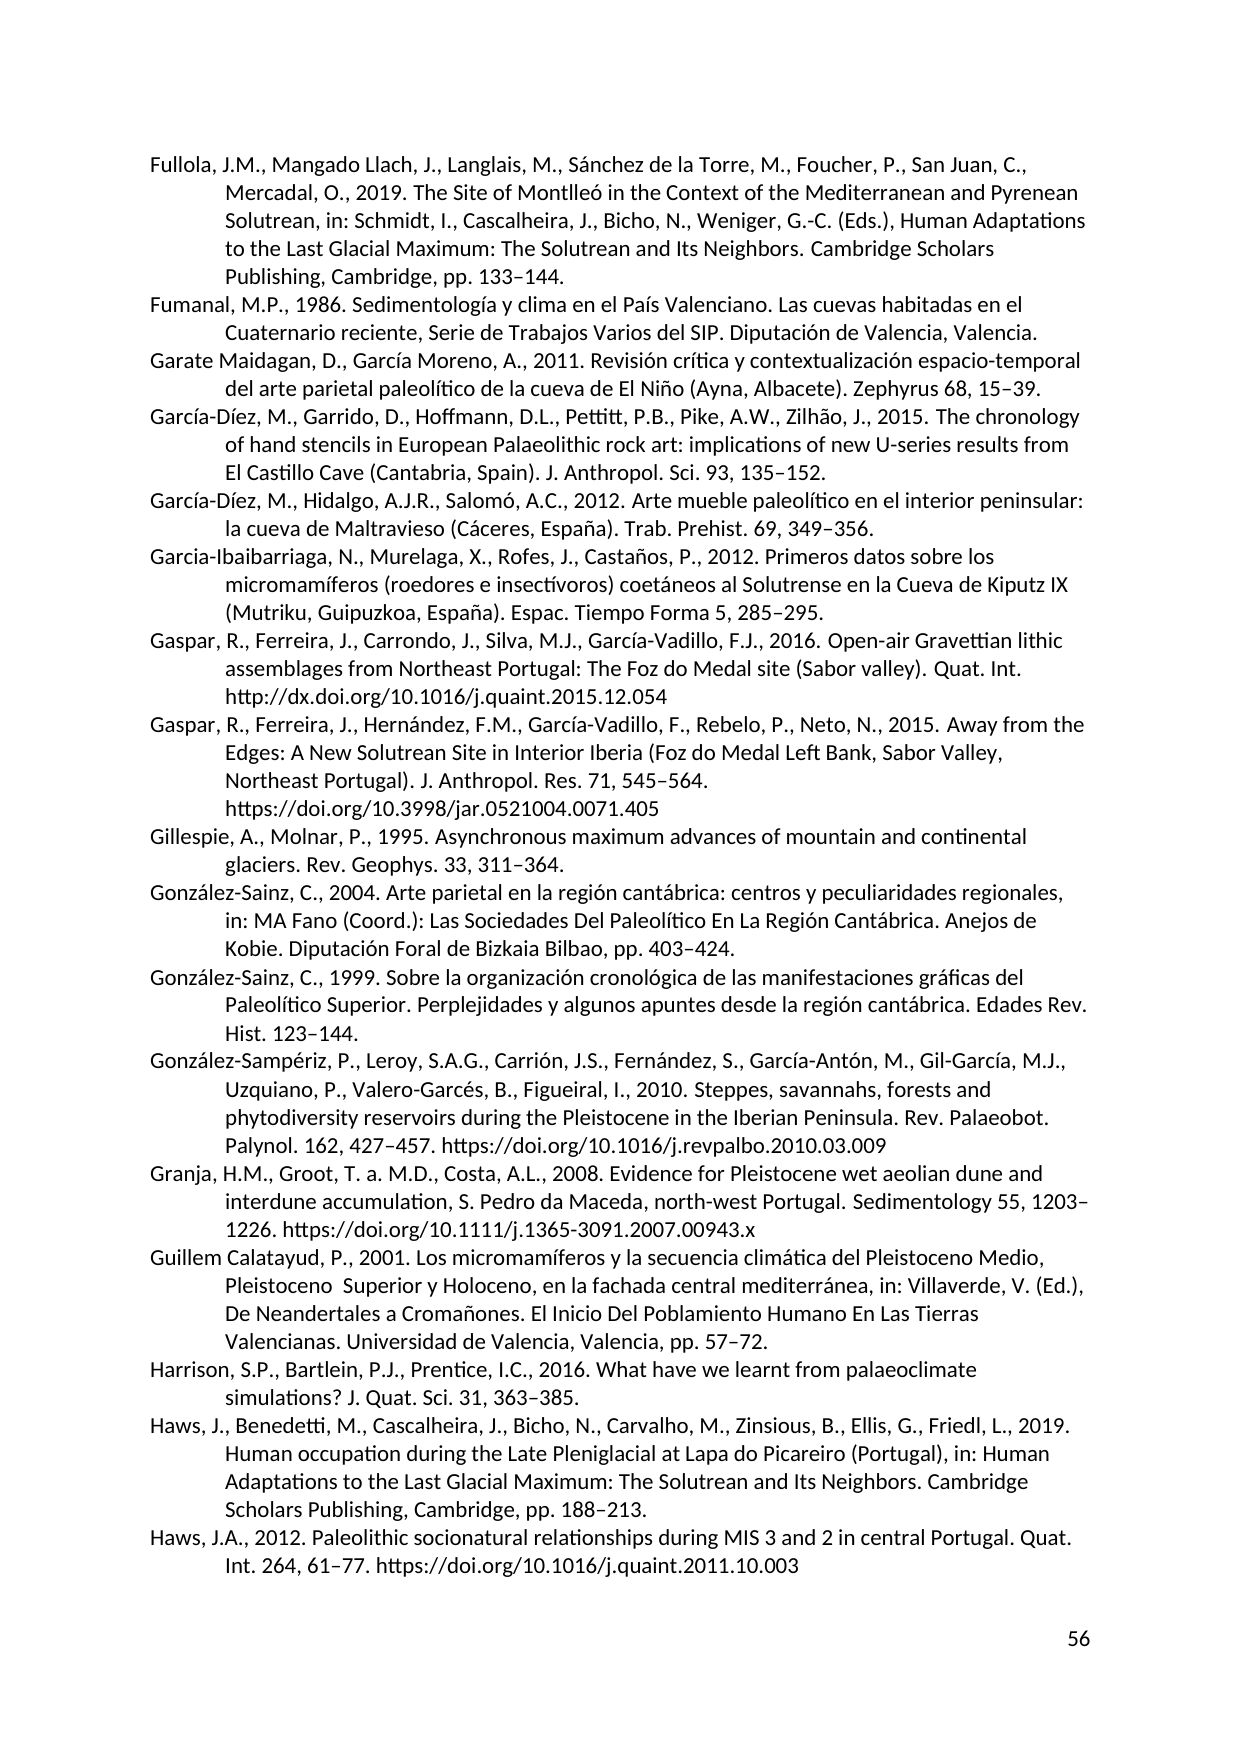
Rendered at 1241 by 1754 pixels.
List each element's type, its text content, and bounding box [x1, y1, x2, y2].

text Fullola, J.M., Mangado Llach, J., Langlais, M., Sánchez de la Torre, M., Foucher, P., San Juan, C., Mercadal, O., 2019. The Site of Montlleó in the Context of the Mediterranean and Pyrenean Solutrean, in: Schmidt, I., Cascalheira, J., Bicho, N., Weniger, G.-C. (Eds.), Human Adaptations to the Last Glacial Maximum: The Solutrean and Its Neighbors. Cambridge Scholars Publishing, Cambridge, pp. 133–144. [150, 150, 1090, 290]
text García-Díez, M., Garrido, D., Hoffmann, D.L., Pettitt, P.B., Pike, A.W., Zilhão, J., 2015. The chronology of hand stencils in European Palaeolithic rock art: implications of new U-series results from El Castillo Cave (Cantabria, Spain). J. Anthropol. Sci. 93, 135–152. [150, 402, 1090, 486]
text Haws, J.A., 2012. Paleolithic socionatural relationships during MIS 3 and 2 in central Portugal. Quat. Int. 264, 61–77. https://doi.org/10.1016/j.quaint.2011.10.003 [150, 1523, 1090, 1579]
text García-Díez, M., Hidalgo, A.J.R., Salomó, A.C., 2012. Arte mueble paleolítico en el interior peninsular: la cueva de Maltravieso (Cáceres, España). Trab. Prehist. 69, 349–356. [150, 486, 1090, 542]
text Guillem Calatayud, P., 2001. Los micromamíferos y la secuencia climática del Pleistoceno Medio, Pleistoceno Superior y Holoceno, en la fachada central mediterránea, in: Villaverde, V. (Ed.), De Neandertales a Cromañones. El Inicio Del Poblamiento Humano En Las Tierras Valencianas. Universidad de Valencia, Valencia, pp. 57–72. [150, 1243, 1090, 1355]
text Gaspar, R., Ferreira, J., Hernández, F.M., García-Vadillo, F., Rebelo, P., Neto, N., 2015. Away from the Edges: A New Solutrean Site in Interior Iberia (Foz do Medal Left Bank, Sabor Valley, Northeast Portugal). J. Anthropol. Res. 71, 545–564. https://doi.org/10.3998/jar.0521004.0071.405 [150, 710, 1090, 822]
text González-Sainz, C., 2004. Arte parietal en la región cantábrica: centros y peculiaridades regionales, in: MA Fano (Coord.): Las Sociedades Del Paleolítico En La Región Cantábrica. Anejos de Kobie. Diputación Foral de Bizkaia Bilbao, pp. 403–424. [150, 878, 1090, 963]
text Granja, H.M., Groot, T. a. M.D., Costa, A.L., 2008. Evidence for Pleistocene wet aeolian dune and interdune accumulation, S. Pedro da Maceda, north-west Portugal. Sedimentology 55, 1203–1226. https://doi.org/10.1111/j.1365-3091.2007.00943.x [150, 1159, 1090, 1243]
text Harrison, S.P., Bartlein, P.J., Prentice, I.C., 2016. What have we learnt from palaeoclimate simulations? J. Quat. Sci. 31, 363–385. [150, 1355, 1090, 1411]
text Garcia-Ibaibarriaga, N., Murelaga, X., Rofes, J., Castaños, P., 2012. Primeros datos sobre los micromamíferos (roedores e insectívoros) coetáneos al Solutrense en la Cueva de Kiputz IX (Mutriku, Guipuzkoa, España). Espac. Tiempo Forma 5, 285–295. [150, 542, 1090, 626]
text Gillespie, A., Molnar, P., 1995. Asynchronous maximum advances of mountain and continental glaciers. Rev. Geophys. 33, 311–364. [150, 822, 1090, 878]
text Haws, J., Benedetti, M., Cascalheira, J., Bicho, N., Carvalho, M., Zinsious, B., Ellis, G., Friedl, L., 2019. Human occupation during the Late Pleniglacial at Lapa do Picareiro (Portugal), in: Human Adaptations to the Last Glacial Maximum: The Solutrean and Its Neighbors. Cambridge Scholars Publishing, Cambridge, pp. 188–213. [150, 1411, 1090, 1523]
text Garate Maidagan, D., García Moreno, A., 2011. Revisión crítica y contextualización espacio-temporal del arte parietal paleolítico de la cueva de El Niño (Ayna, Albacete). Zephyrus 68, 15–39. [150, 346, 1090, 402]
text Fumanal, M.P., 1986. Sedimentología y clima en el País Valenciano. Las cuevas habitadas en el Cuaternario reciente, Serie de Trabajos Varios del SIP. Diputación de Valencia, Valencia. [150, 290, 1090, 346]
text González-Sampériz, P., Leroy, S.A.G., Carrión, J.S., Fernández, S., García-Antón, M., Gil-García, M.J., Uzquiano, P., Valero-Garcés, B., Figueiral, I., 2010. Steppes, savannahs, forests and phytodiversity reservoirs during the Pleistocene in the Iberian Peninsula. Rev. Palaeobot. Palynol. 162, 427–457. https://doi.org/10.1016/j.revpalbo.2010.03.009 [150, 1047, 1090, 1159]
text González-Sainz, C., 1999. Sobre la organización cronológica de las manifestaciones gráficas del Paleolítico Superior. Perplejidades y algunos apuntes desde la región cantábrica. Edades Rev. Hist. 123–144. [150, 963, 1090, 1047]
text Gaspar, R., Ferreira, J., Carrondo, J., Silva, M.J., García-Vadillo, F.J., 2016. Open-air Gravettian lithic assemblages from Northeast Portugal: The Foz do Medal site (Sabor valley). Quat. Int. http://dx.doi.org/10.1016/j.quaint.2015.12.054 [150, 626, 1090, 710]
